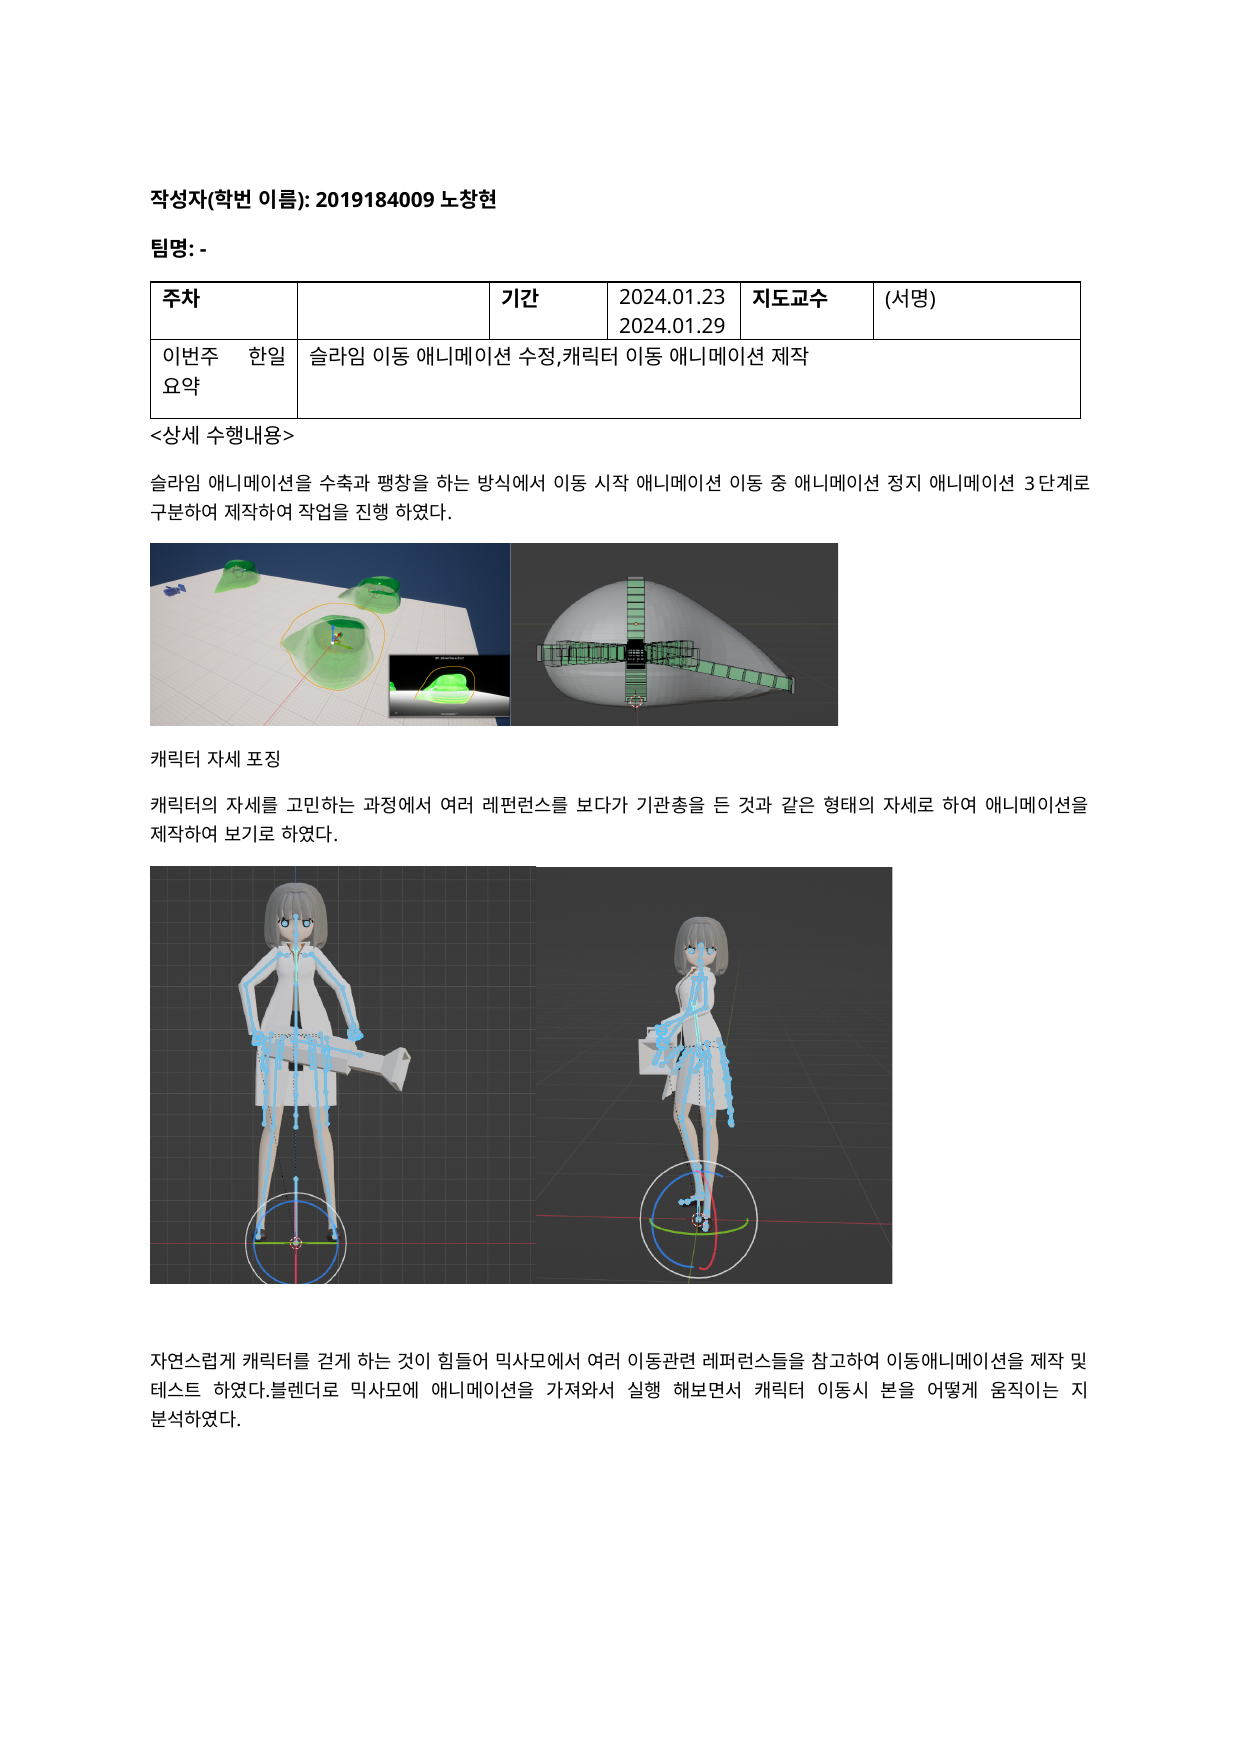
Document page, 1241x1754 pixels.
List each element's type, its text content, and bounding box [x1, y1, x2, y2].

table_cell 이번주 한일 요약 [151, 340, 297, 418]
text 자연스럽게 캐릭터를 걷게 하는 것이 힘들어 믹사모에서 여러 이동관련 레퍼런스들을 참고하여 이동애니메이션을 제작 및 테스트 하였다.블렌더로 믹사모에 애니메이션을 가져와서 실행 해보면서 캐릭터 이동시 본을 어떻게 움직이는 지 분석하였다. [150, 1346, 1090, 1432]
table_header (서명) [874, 283, 1080, 339]
text 캐릭터 자세 포징 [150, 745, 1090, 772]
picture [150, 543, 839, 726]
picture [150, 866, 893, 1284]
table_cell 슬라임 이동 애니메이션 수정,캐릭터 이동 애니메이션 제작 [298, 340, 1080, 418]
text 캐릭터의 자세를 고민하는 과정에서 여러 레펀런스를 보다가 기관총을 든 것과 같은 형태의 자세로 하여 애니메이션을 제작하여 보기로 하였다. [150, 791, 1090, 847]
text 슬라임 애니메이션을 수축과 팽창을 하는 방식에서 이동 시작 애니메이션 이동 중 애니메이션 정지 애니메이션 3단계로 구분하여 제작하여 작업을 진행 하였다. [150, 468, 1090, 525]
table_header 주차 [151, 283, 297, 339]
table_header 2024.01.23 2024.01.29 [608, 283, 740, 339]
text <상세 수행내용> [150, 419, 1090, 449]
table_header [298, 283, 489, 339]
table_header 기간 [490, 283, 607, 339]
table_header 지도교수 [741, 283, 873, 339]
